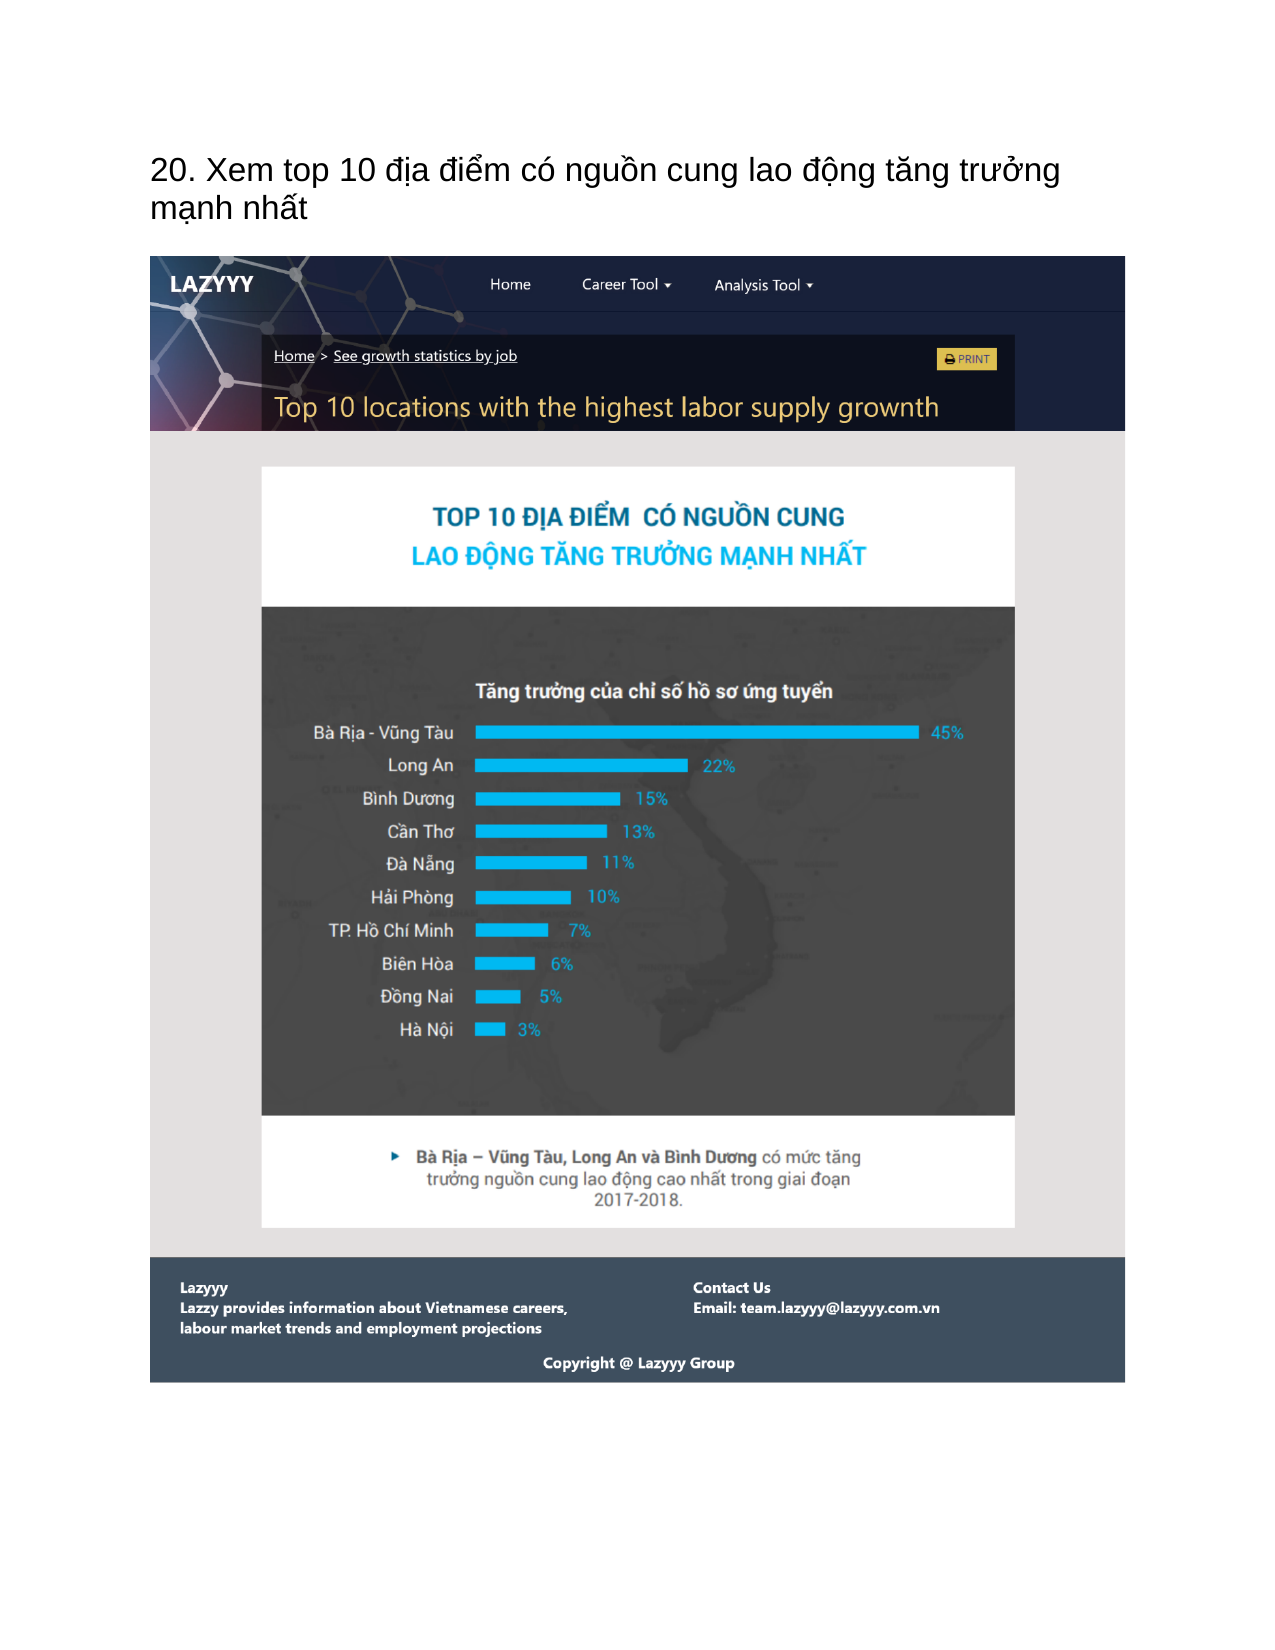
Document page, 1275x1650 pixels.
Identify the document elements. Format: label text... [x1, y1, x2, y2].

picture [150, 256, 1125, 1383]
subtitle 20. Xem top 10 địa điểm có nguồn cung lao động tăng trưởng mạnh nhất [150, 150, 1125, 227]
